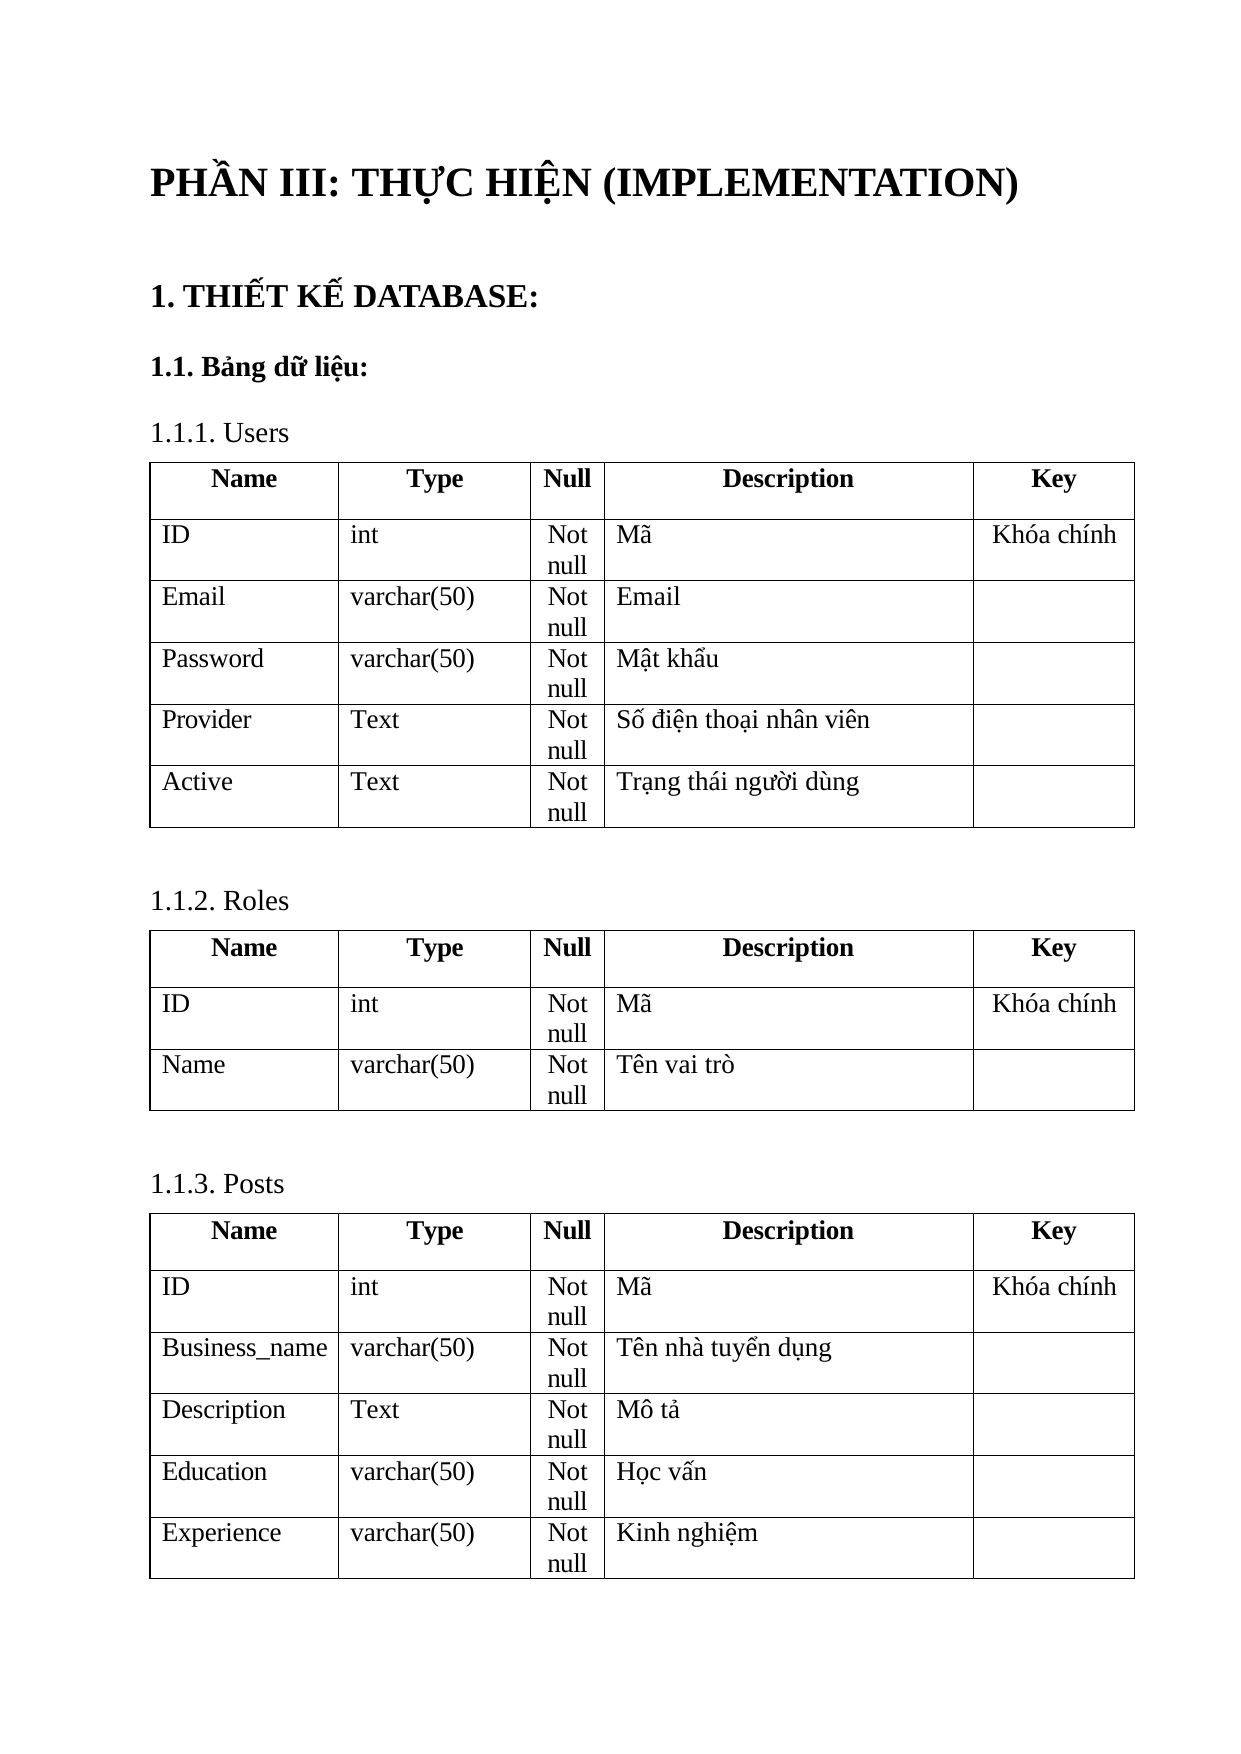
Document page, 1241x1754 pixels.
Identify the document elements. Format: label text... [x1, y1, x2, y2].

table_header Null [531, 931, 604, 987]
table_cell Not null [531, 1050, 604, 1110]
table_cell Text [339, 705, 530, 765]
table_header Key [974, 1214, 1134, 1270]
table_cell int [339, 520, 530, 580]
subtitle 1.1. Bảng dữ liệu: [150, 349, 1090, 383]
table_cell int [339, 988, 530, 1048]
subtitle 1. THIẾT KẾ DATABASE: [150, 276, 1090, 314]
table_cell Mô tả [605, 1394, 973, 1455]
table_header Type [339, 931, 530, 987]
table_cell Mã [605, 988, 973, 1048]
table_cell Business_name [151, 1333, 338, 1393]
table_cell Not null [531, 1394, 604, 1455]
table_cell [974, 643, 1134, 704]
table_cell varchar(50) [339, 1518, 530, 1578]
table_cell Experience [151, 1518, 338, 1578]
table_cell Mã [605, 1271, 973, 1332]
table_cell Học vấn [605, 1456, 973, 1517]
table_cell varchar(50) [339, 1456, 530, 1517]
table_cell Tên vai trò [605, 1050, 973, 1110]
table_cell Số điện thoại nhân viên [605, 705, 973, 765]
table_header Description [605, 463, 973, 519]
table_cell Email [605, 581, 973, 642]
table_cell Kinh nghiệm [605, 1518, 973, 1578]
table_cell varchar(50) [339, 1050, 530, 1110]
table_cell [974, 1456, 1134, 1517]
table_cell Not null [531, 1333, 604, 1393]
table_cell [974, 1394, 1134, 1455]
table_header Description [605, 1214, 973, 1270]
table_cell Not null [531, 988, 604, 1048]
table_cell ID [151, 988, 338, 1048]
table_cell Provider [151, 705, 338, 765]
table_cell [974, 1050, 1134, 1110]
table_cell Not null [531, 643, 604, 704]
table_header Name [151, 463, 338, 519]
table_cell Mã [605, 520, 973, 580]
table_cell Tên nhà tuyển dụng [605, 1333, 973, 1393]
table_cell Not null [531, 581, 604, 642]
table_cell Not null [531, 1271, 604, 1332]
table_header Type [339, 463, 530, 519]
table_header Key [974, 931, 1134, 987]
table_cell Not null [531, 1518, 604, 1578]
table_header Name [151, 931, 338, 987]
table_cell int [339, 1271, 530, 1332]
table_cell Khóa chính [974, 520, 1134, 580]
table_header Type [339, 1214, 530, 1270]
subtitle 1.1.2. Roles [150, 883, 1090, 917]
table_cell Education [151, 1456, 338, 1517]
table_cell Khóa chính [974, 1271, 1134, 1332]
table_header Null [531, 463, 604, 519]
table_cell Active [151, 766, 338, 827]
table_cell [974, 705, 1134, 765]
table_cell ID [151, 520, 338, 580]
table_cell Not null [531, 1456, 604, 1517]
table_header Key [974, 463, 1134, 519]
table_cell Mật khẩu [605, 643, 973, 704]
table_cell Password [151, 643, 338, 704]
subtitle PHẦN III: THỰC HIỆN (IMPLEMENTATION) [150, 157, 1090, 205]
table_cell Email [151, 581, 338, 642]
table_cell Text [339, 766, 530, 827]
table_cell [974, 581, 1134, 642]
table_cell Not null [531, 705, 604, 765]
table_cell Trạng thái người dùng [605, 766, 973, 827]
table_cell Not null [531, 766, 604, 827]
table_cell varchar(50) [339, 643, 530, 704]
table_cell varchar(50) [339, 1333, 530, 1393]
subtitle 1.1.3. Posts [150, 1166, 1090, 1200]
table_cell [974, 766, 1134, 827]
table_header Description [605, 931, 973, 987]
table_cell [974, 1518, 1134, 1578]
table_cell varchar(50) [339, 581, 530, 642]
table_cell ID [151, 1271, 338, 1332]
table_cell Not null [531, 520, 604, 580]
table_cell Khóa chính [974, 988, 1134, 1048]
table_cell Name [151, 1050, 338, 1110]
table_cell [974, 1333, 1134, 1393]
table_cell Text [339, 1394, 530, 1455]
table_header Name [151, 1214, 338, 1270]
table_header Null [531, 1214, 604, 1270]
table_cell Description [151, 1394, 338, 1455]
subtitle 1.1.1. Users [150, 415, 1090, 449]
